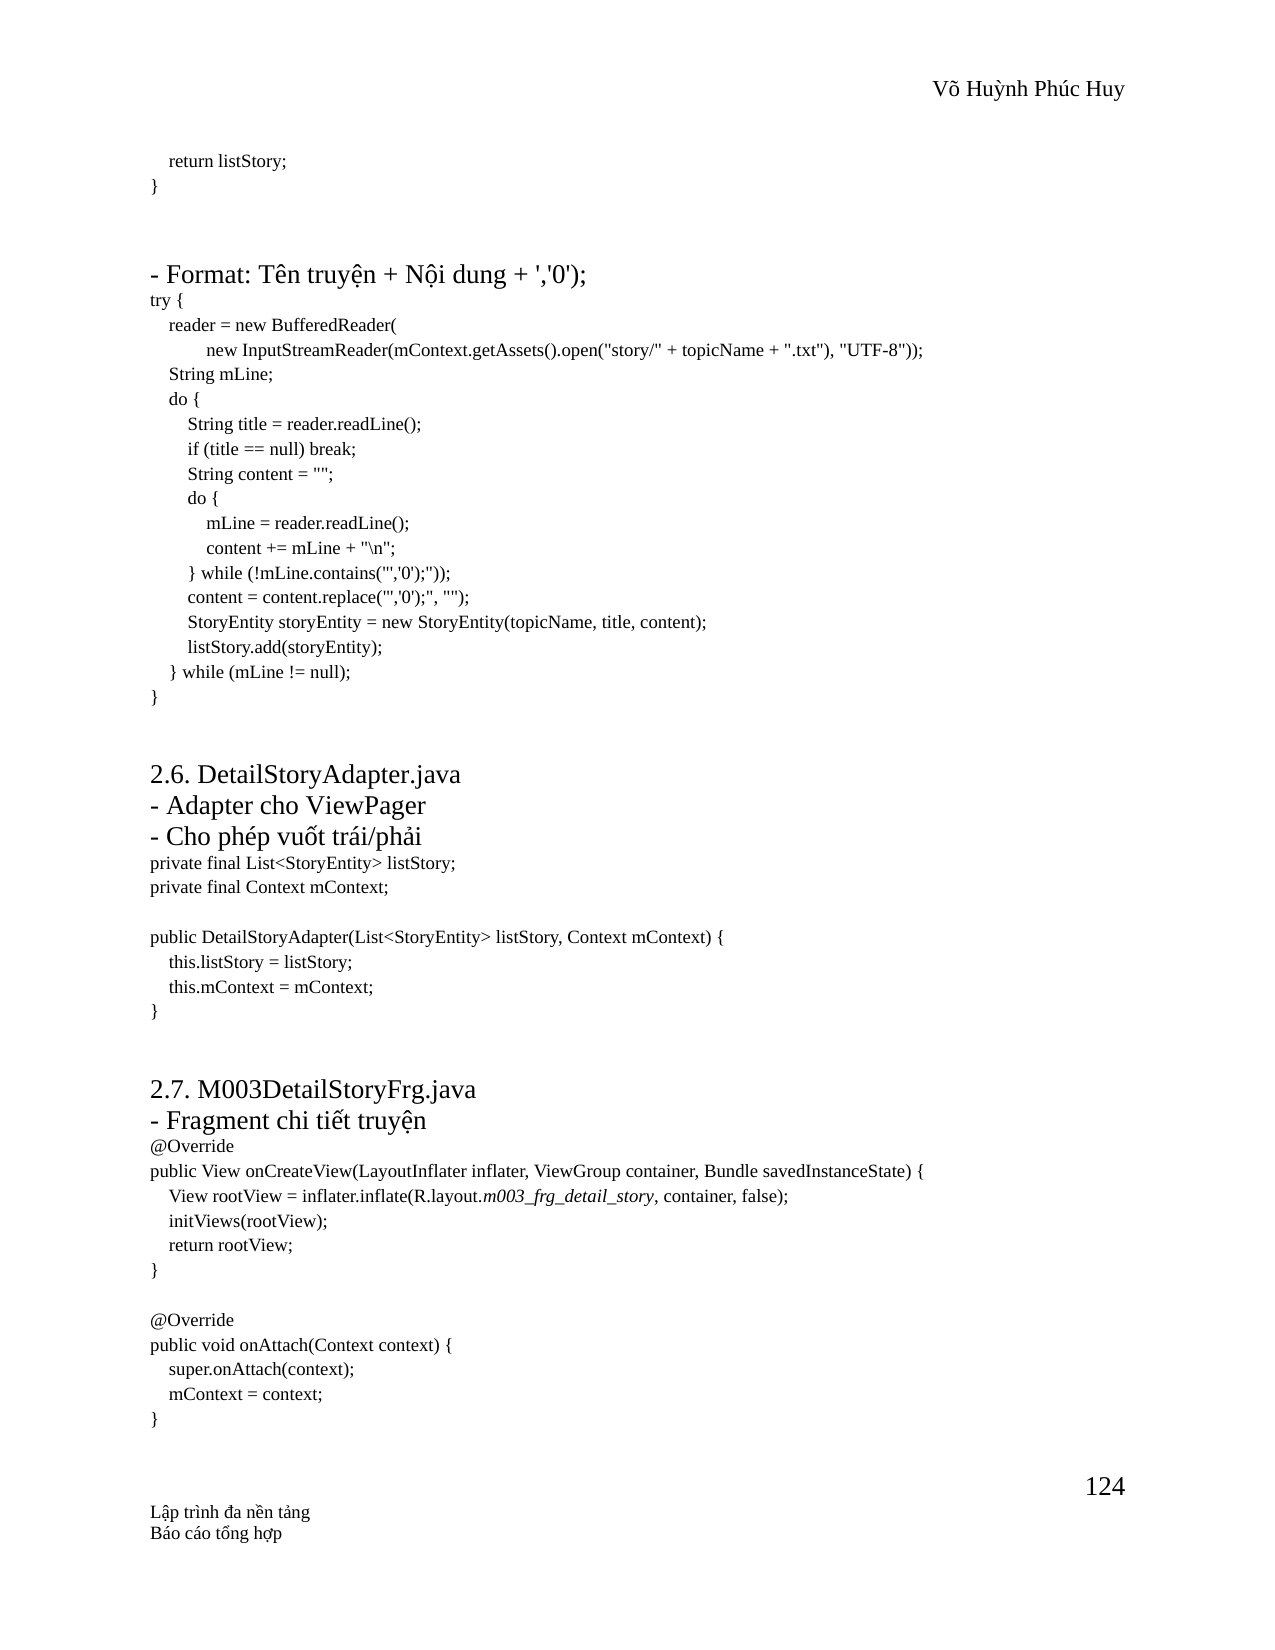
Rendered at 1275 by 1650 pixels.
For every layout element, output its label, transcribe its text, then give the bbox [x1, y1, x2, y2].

text - Fragment chi tiết truyện [150, 1104, 1125, 1135]
text 2.6. DetailStoryAdapter.java [150, 758, 1125, 789]
text - Adapter cho ViewPager [150, 789, 1125, 820]
text try { reader = new BufferedReader( new InputStreamReader(mContext.getAssets().open("story/" + topicName + ".txt"), "UTF-8")); String mLine; do { String title = reader.readLine(); if (title == null) break; String content = ""; do { mLine = reader.readLine(); content += mLine + "\n"; } while (!mLine.contains("','0');")); content = content.replace("','0');", ""); StoryEntity storyEntity = new StoryEntity(topicName, title, content); listStory.add(storyEntity); } while (mLine != null); } [150, 289, 1125, 707]
text - Format: Tên truyện + Nội dung + ','0'); [150, 258, 1125, 289]
text - Cho phép vuốt trái/phải [150, 820, 1125, 852]
text 2.7. M003DetailStoryFrg.java [150, 1073, 1125, 1104]
text private final List<StoryEntity> listStory; private final Context mContext; public DetailStoryAdapter(List<StoryEntity> listStory, Context mContext) { this.listStory = listStory; this.mContext = mContext; } [150, 852, 1125, 1022]
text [150, 150, 1125, 196]
text @Override public View onCreateView(LayoutInflater inflater, ViewGroup container, Bundle savedInstanceState) { View rootView = inflater.inflate(R.layout.m003_frg_detail_story, container, false); initViews(rootView); return rootView; } @Override public void onAttach(Context context) { super.onAttach(context); mContext = context; } [150, 1135, 1125, 1429]
